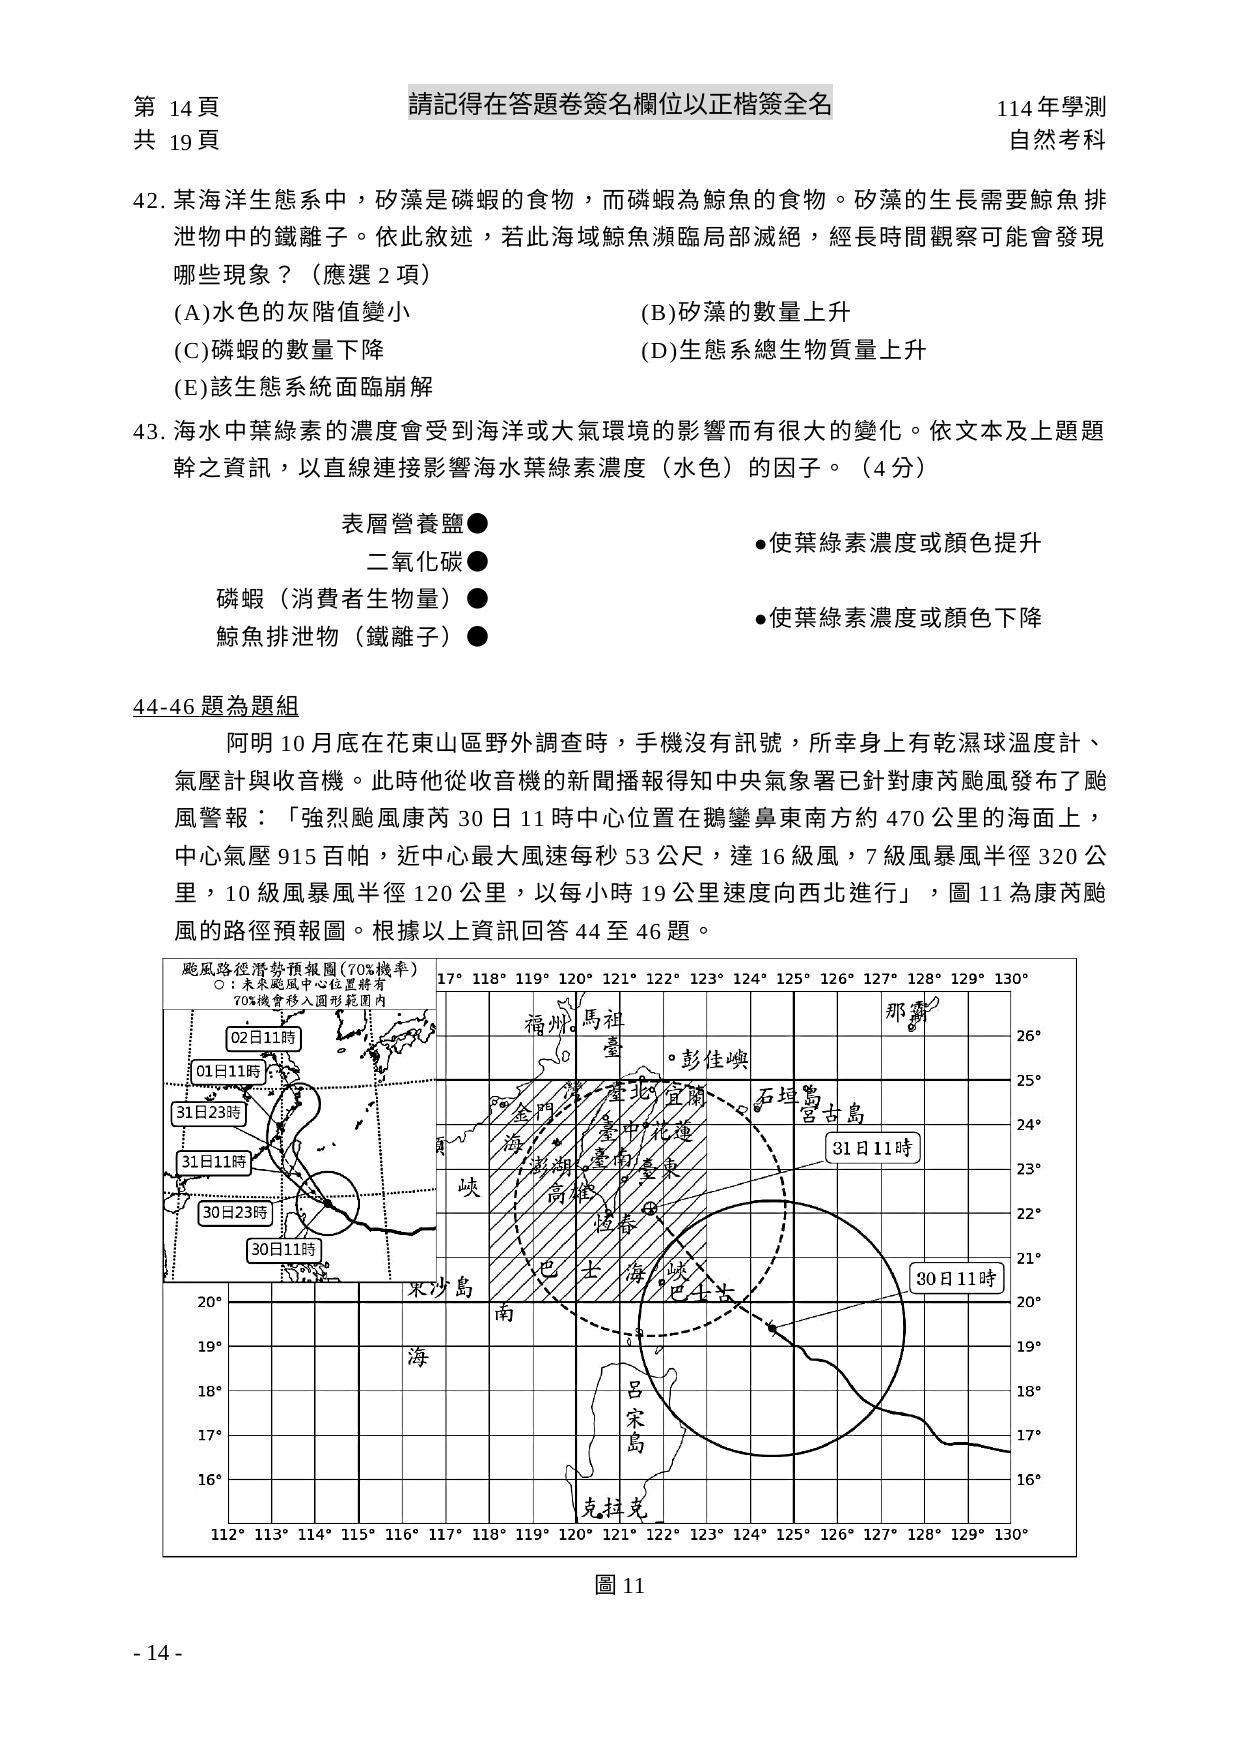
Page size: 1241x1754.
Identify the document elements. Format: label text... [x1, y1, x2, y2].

text 44-46題為題組 [133, 683, 1107, 721]
text 43. 海水中葉綠素的濃度會受到海洋或大氣環境的影響而有很大的變化。依文本及上題題幹之資訊，以直線連接影響海水葉綠素濃度（水色）的因子。（4分） [133, 408, 1107, 483]
text (E)該生態系統面臨崩解 [174, 365, 1107, 402]
text (C)磷蝦的數量下降 (D)生態系總生物質量上升 [174, 327, 1107, 365]
text (A)水色的灰階值變小 (B)矽藻的數量上升 [174, 290, 1107, 327]
text 42. 某海洋生態系中，矽藻是磷蝦的食物，而磷蝦為鯨魚的食物。矽藻的生長需要鯨魚排泄物中的鐵離子。依此敘述，若此海域鯨魚瀕臨局部滅絕，經長時間觀察可能會發現哪些現象？（應選2項） [133, 177, 1107, 290]
picture [161, 955, 1078, 1558]
text 阿明10月底在花東山區野外調查時，手機沒有訊號，所幸身上有乾濕球溫度計、氣壓計與收音機。此時他從收音機的新聞播報得知中央氣象署已針對康芮颱風發布了颱風警報：「強烈颱風康芮30日11時中心位置在鵝鑾鼻東南方約470公里的海面上，中心氣壓915百帕，近中心最大風速每秒53公尺，達16級風，7級風暴風半徑320公里，10級風暴風半徑120公里，以每小時19公里速度向西北進行」，圖11為康芮颱風的路徑預報圖。根據以上資訊回答44至46題。 [174, 721, 1107, 946]
